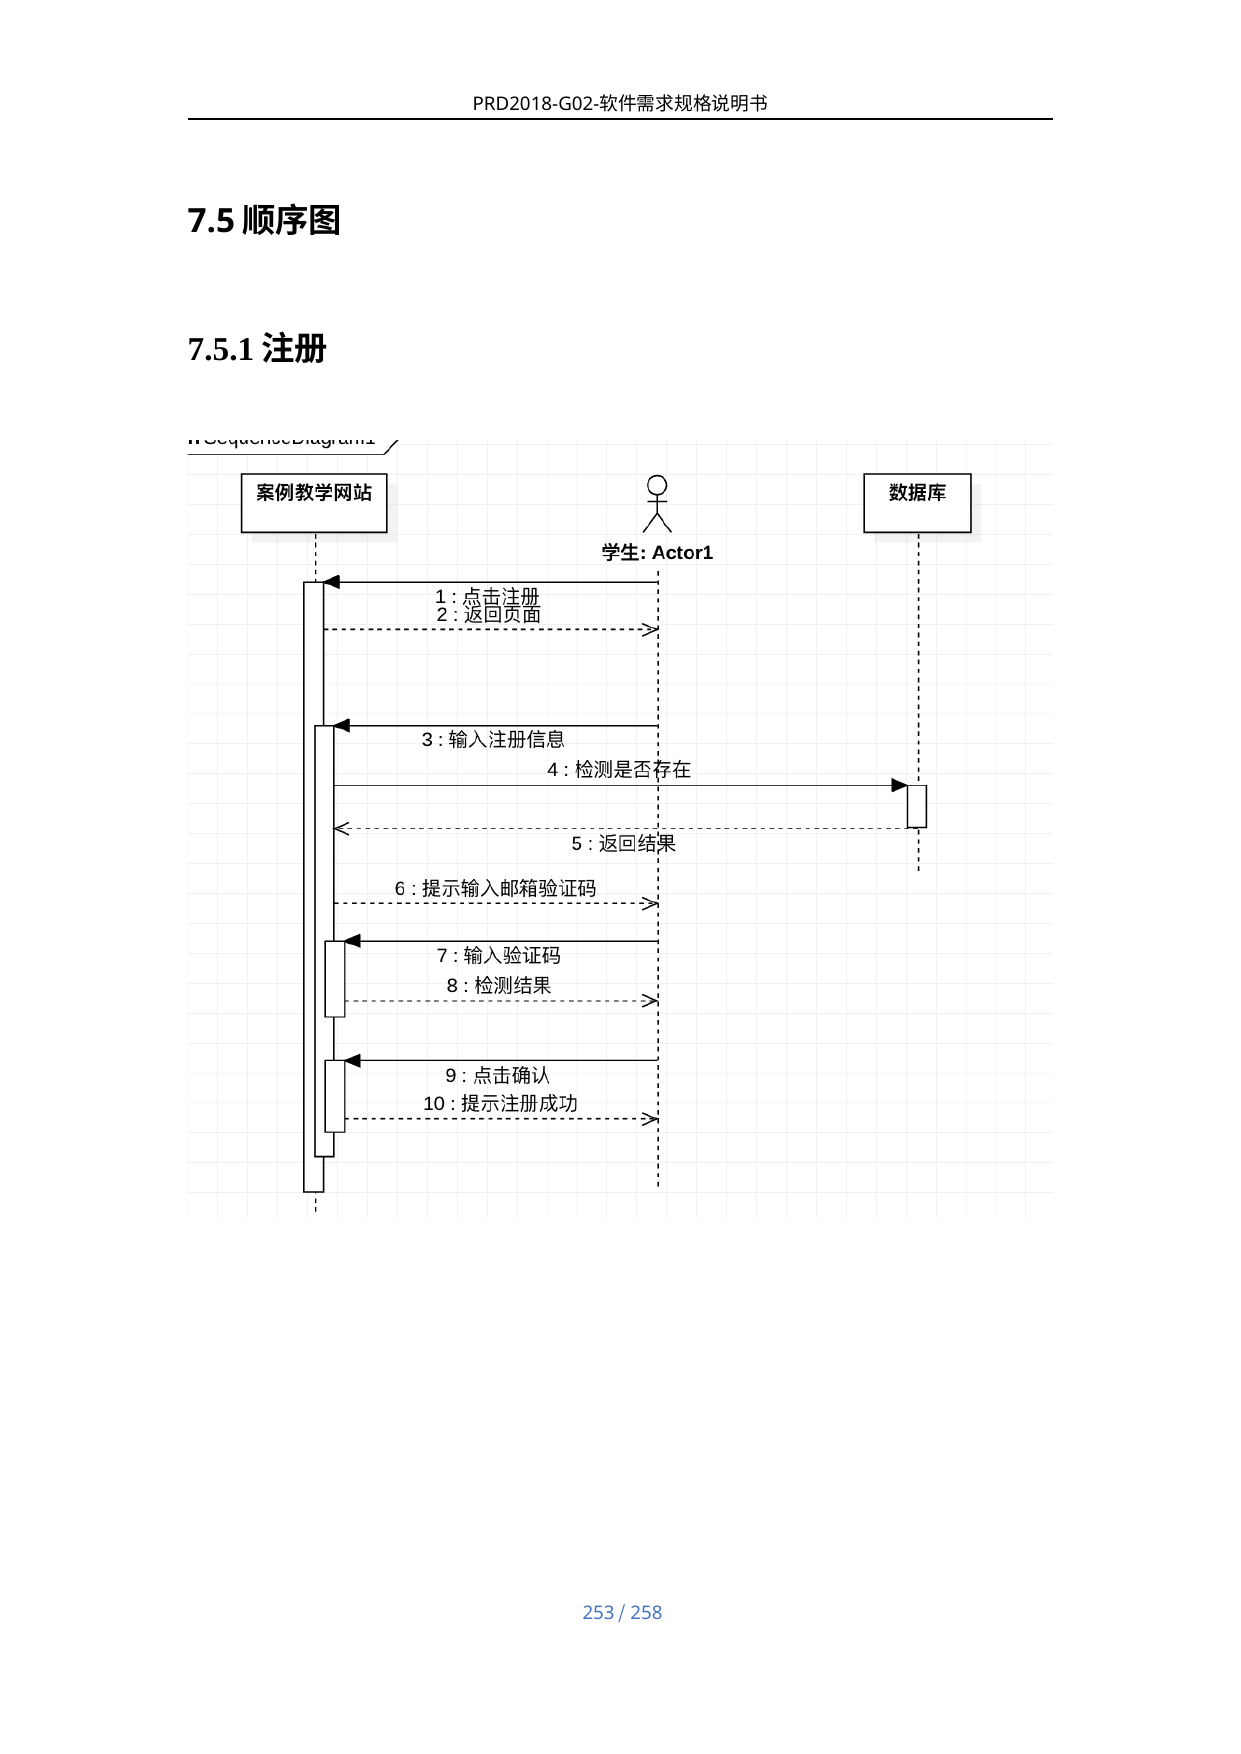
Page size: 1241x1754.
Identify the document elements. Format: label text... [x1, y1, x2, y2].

subtitle 7.5.1注册 [187, 313, 1053, 378]
picture [187, 440, 1053, 1218]
subtitle 7.5顺序图 [187, 186, 1053, 251]
